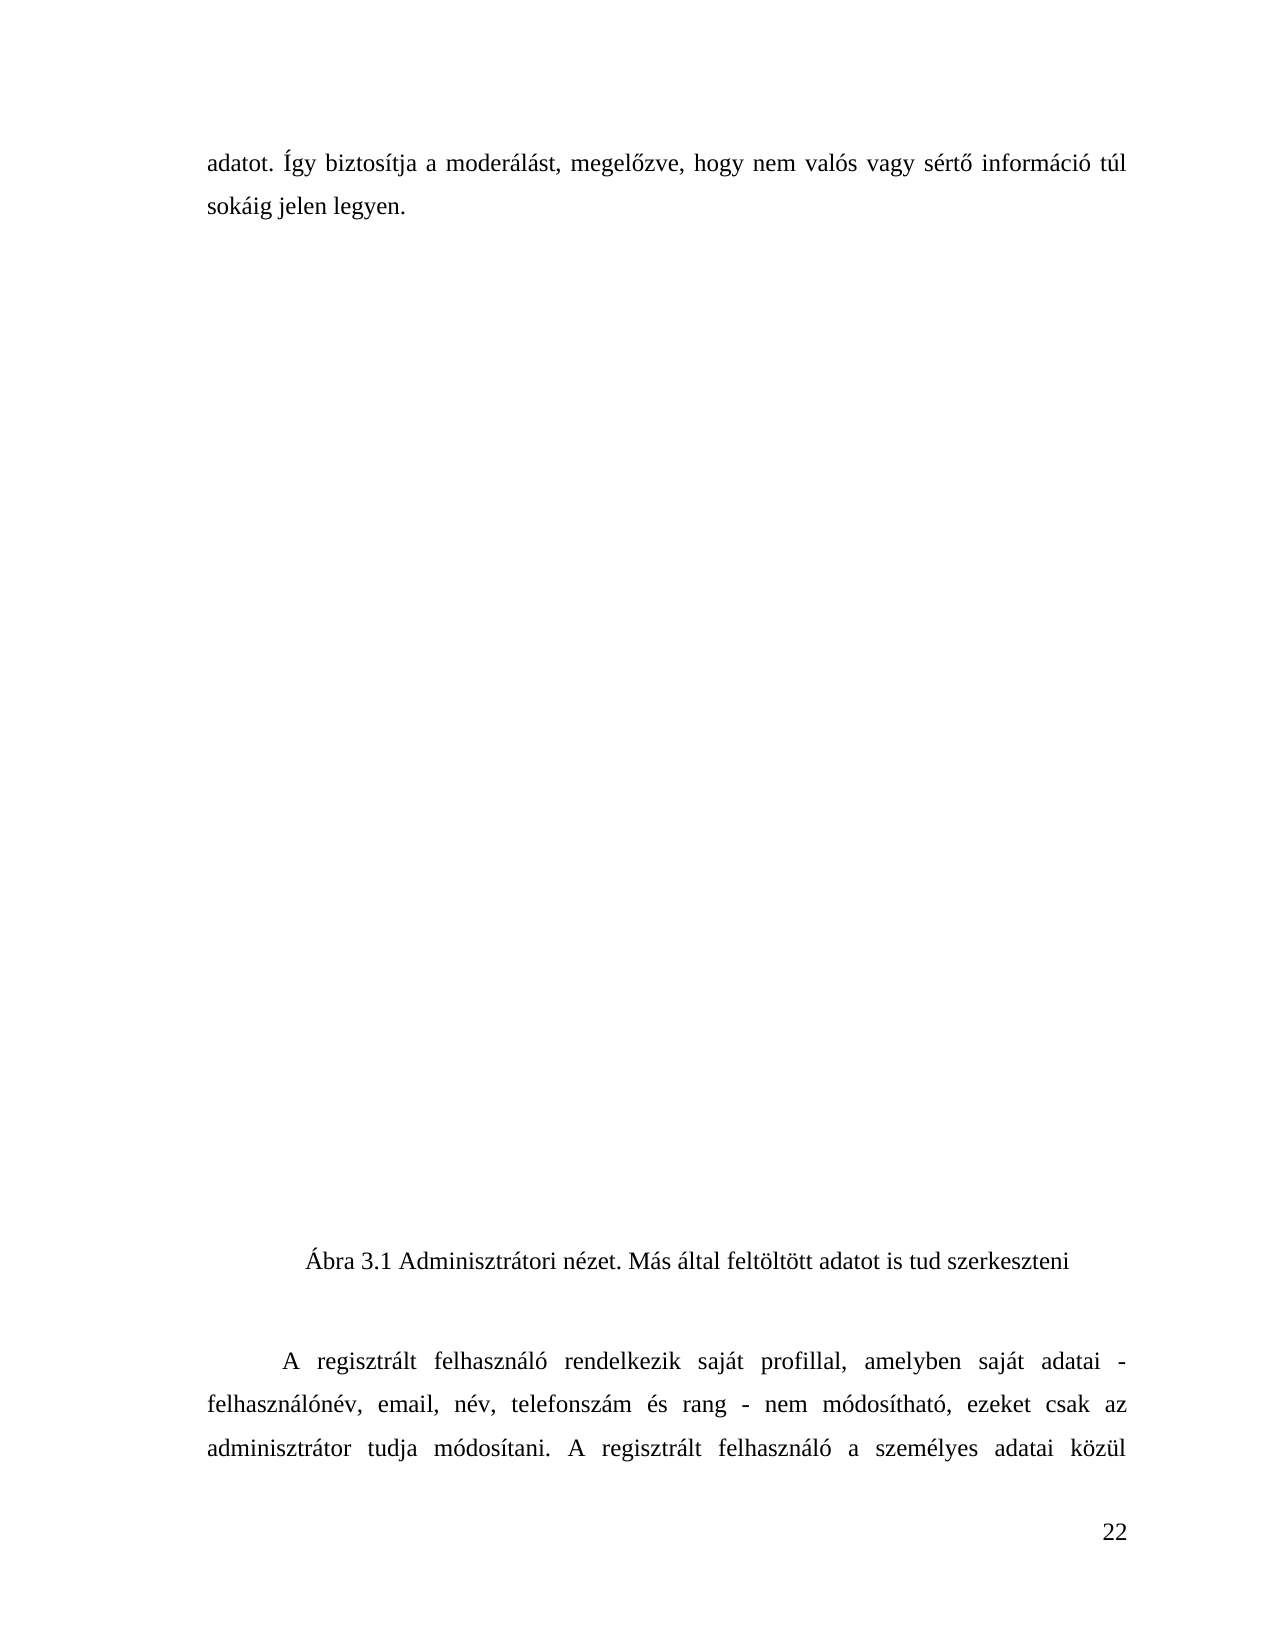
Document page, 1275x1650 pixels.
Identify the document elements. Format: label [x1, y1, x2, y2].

text [207, 148, 1127, 219]
text [207, 234, 1127, 1461]
